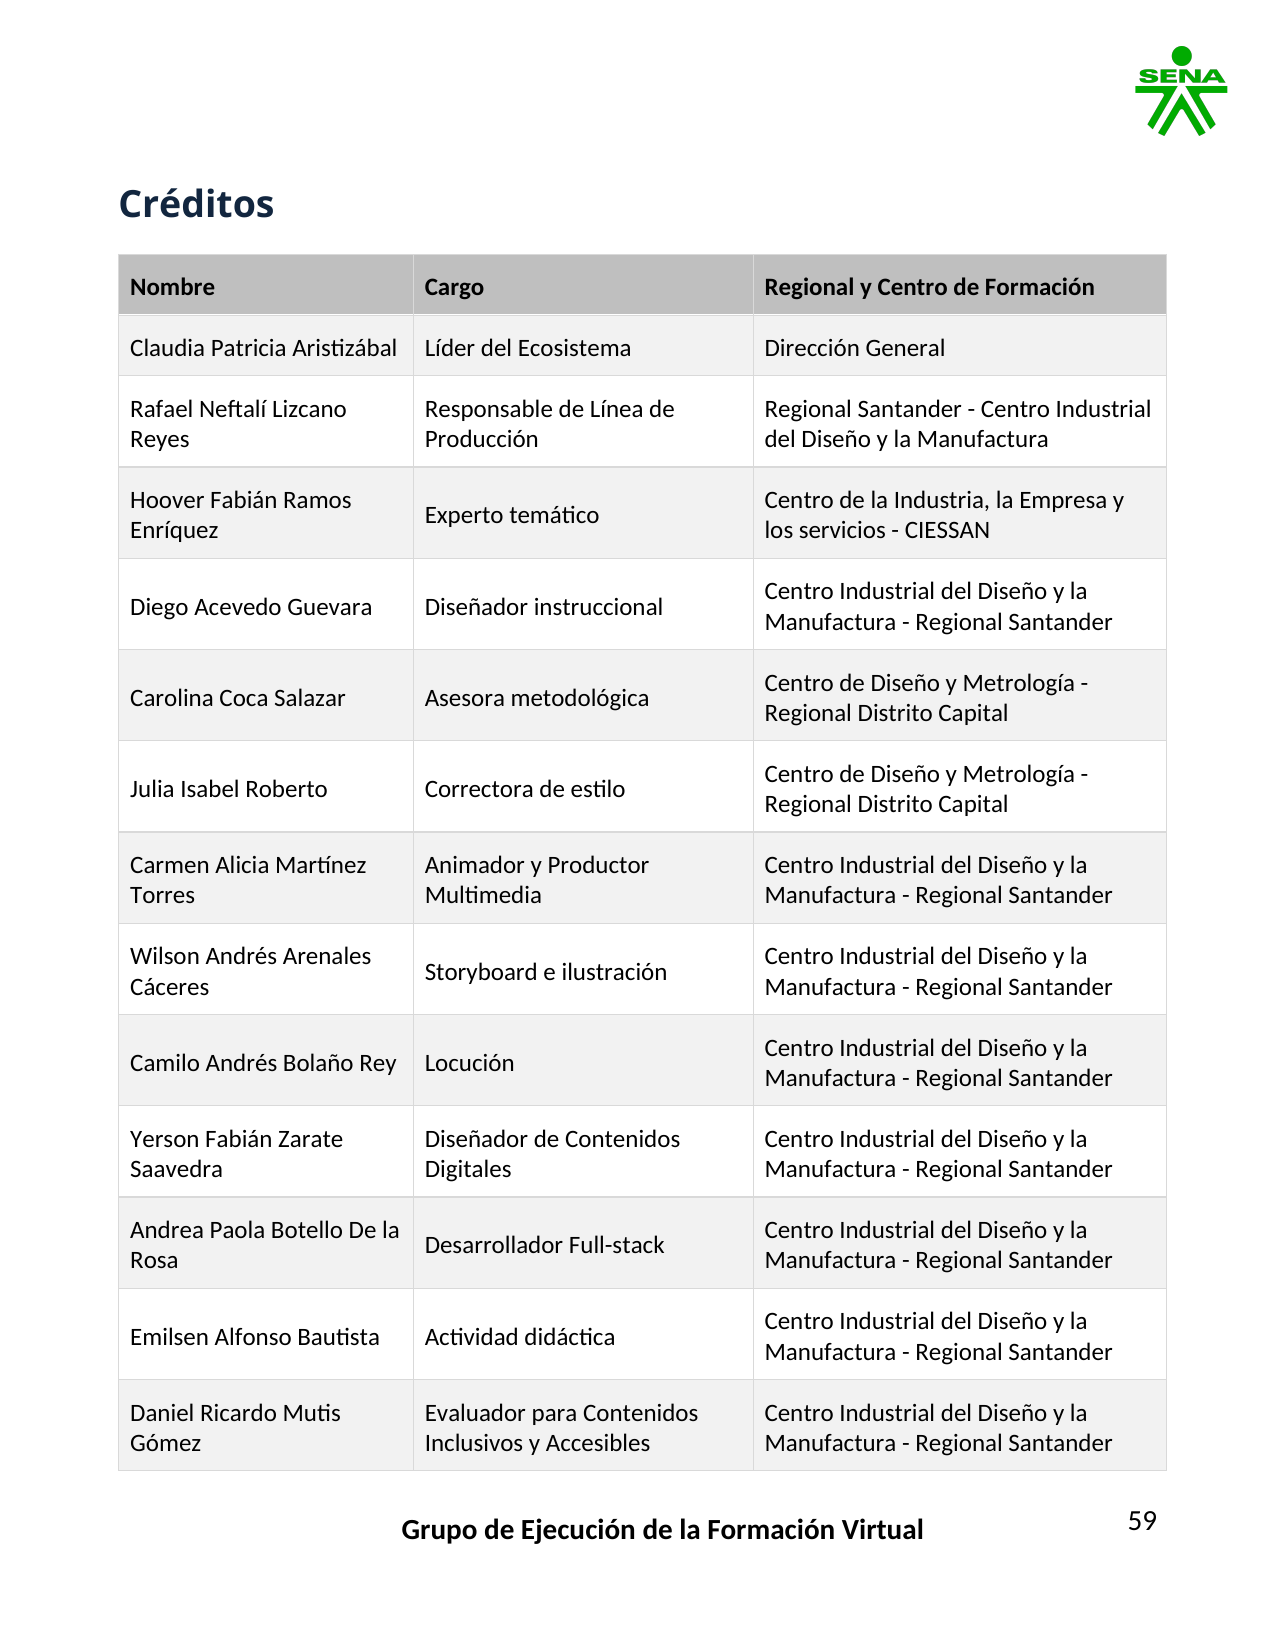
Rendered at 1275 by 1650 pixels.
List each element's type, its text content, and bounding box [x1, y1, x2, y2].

table_header Regional y Centro de Formación [754, 255, 1166, 314]
table_cell Centro Industrial del Diseño y la Manufactura - Regional Santander [754, 559, 1166, 649]
table_cell Evaluador para Contenidos Inclusivos y Accesibles [414, 1380, 753, 1470]
table_cell Centro Industrial del Diseño y la Manufactura - Regional Santander [754, 1015, 1166, 1105]
table_cell Actividad didáctica [414, 1289, 753, 1379]
table_cell Responsable de Línea de Producción [414, 376, 753, 466]
table_header Cargo [414, 255, 753, 314]
table_cell Centro de Diseño y Metrología - Regional Distrito Capital [754, 650, 1166, 740]
table_cell Centro Industrial del Diseño y la Manufactura - Regional Santander [754, 1198, 1166, 1288]
table_header Nombre [119, 255, 413, 314]
table_cell Centro de Diseño y Metrología - Regional Distrito Capital [754, 741, 1166, 831]
table_cell Regional Santander - Centro Industrial del Diseño y la Manufactura [754, 376, 1166, 466]
table_cell Asesora metodológica [414, 650, 753, 740]
table_cell Carmen Alicia Martínez Torres [119, 833, 413, 923]
table_cell Hoover Fabián Ramos Enríquez [119, 468, 413, 558]
table_cell Centro Industrial del Diseño y la Manufactura - Regional Santander [754, 1106, 1166, 1196]
table_cell Centro Industrial del Diseño y la Manufactura - Regional Santander [754, 924, 1166, 1014]
table_cell Diego Acevedo Guevara [119, 559, 413, 649]
table_cell Experto temático [414, 468, 753, 558]
table_cell Centro Industrial del Diseño y la Manufactura - Regional Santander [754, 1289, 1166, 1379]
table_cell Claudia Patricia Aristizábal [119, 316, 413, 375]
table_cell Carolina Coca Salazar [119, 650, 413, 740]
text Créditos [118, 177, 1157, 228]
table_cell Desarrollador Full-stack [414, 1198, 753, 1288]
table_cell Animador y Productor Multimedia [414, 833, 753, 923]
table_cell Dirección General [754, 316, 1166, 375]
table_cell Locución [414, 1015, 753, 1105]
table_cell Centro Industrial del Diseño y la Manufactura - Regional Santander [754, 833, 1166, 923]
table_cell Camilo Andrés Bolaño Rey [119, 1015, 413, 1105]
table_cell Julia Isabel Roberto [119, 741, 413, 831]
table_cell Líder del Ecosistema [414, 316, 753, 375]
table_cell Wilson Andrés Arenales Cáceres [119, 924, 413, 1014]
table_cell Correctora de estilo [414, 741, 753, 831]
table_cell Emilsen Alfonso Bautista [119, 1289, 413, 1379]
table_cell Storyboard e ilustración [414, 924, 753, 1014]
table_cell Centro Industrial del Diseño y la Manufactura - Regional Santander [754, 1380, 1166, 1470]
table_cell Yerson Fabián Zarate Saavedra [119, 1106, 413, 1196]
table_cell Daniel Ricardo Mutis Gómez [119, 1380, 413, 1470]
table_cell Diseñador de Contenidos Digitales [414, 1106, 753, 1196]
table_cell Rafael Neftalí Lizcano Reyes [119, 376, 413, 466]
table_cell Diseñador instruccional [414, 559, 753, 649]
table_cell Andrea Paola Botello De la Rosa [119, 1198, 413, 1288]
table_cell Centro de la Industria, la Empresa y los servicios - CIESSAN [754, 468, 1166, 558]
picture [1135, 46, 1228, 136]
